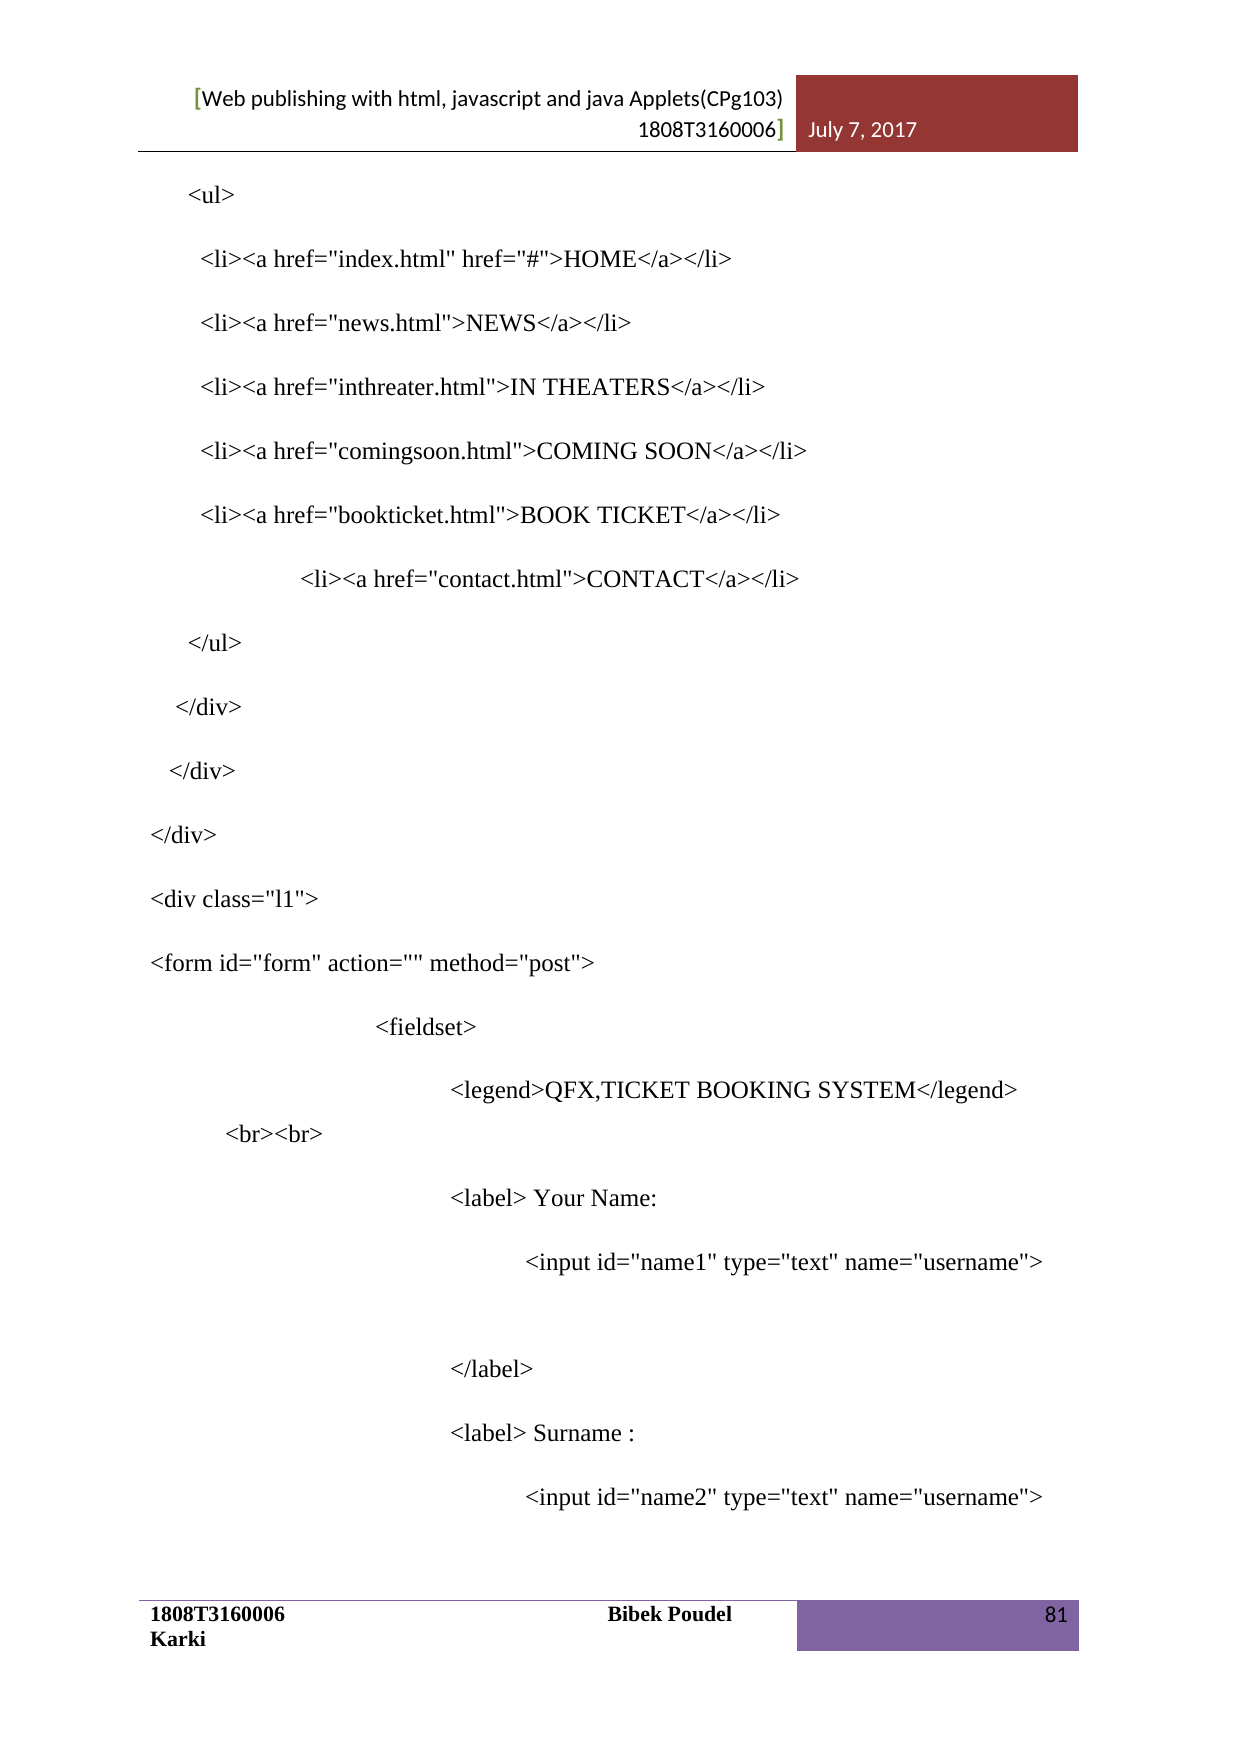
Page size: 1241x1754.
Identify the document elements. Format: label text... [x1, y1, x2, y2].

text <input id="name1" type="text" name="username"> [150, 1247, 1090, 1318]
text <label> Surname : [150, 1418, 1090, 1446]
text </div> [150, 820, 1090, 848]
text <label> Your Name: [150, 1183, 1090, 1211]
text </div> [150, 756, 1090, 784]
text <li><a href="news.html">NEWS</a></li> [150, 308, 1090, 337]
text <li><a href="inthreater.html">IN THEATERS</a></li> [150, 372, 1090, 401]
text <li><a href="index.html" href="#">HOME</a></li> [150, 244, 1090, 273]
text </label> [150, 1354, 1090, 1382]
text <div class="l1"> [150, 884, 1090, 912]
text <legend>QFX,TICKET BOOKING SYSTEM</legend> <br><br> [150, 1076, 1090, 1147]
text <li><a href="bookticket.html">BOOK TICKET</a></li> [150, 500, 1090, 529]
text </ul> [150, 628, 1090, 657]
text <input id="name2" type="text" name="username"> [150, 1482, 1090, 1553]
text <fieldset> [150, 1012, 1090, 1040]
text <ul> [150, 180, 1090, 209]
text <li><a href="contact.html">CONTACT</a></li> [150, 564, 1090, 593]
text </div> [150, 692, 1090, 721]
text <li><a href="comingsoon.html">COMING SOON</a></li> [150, 436, 1090, 465]
text <form id="form" action="" method="post"> [150, 948, 1090, 976]
